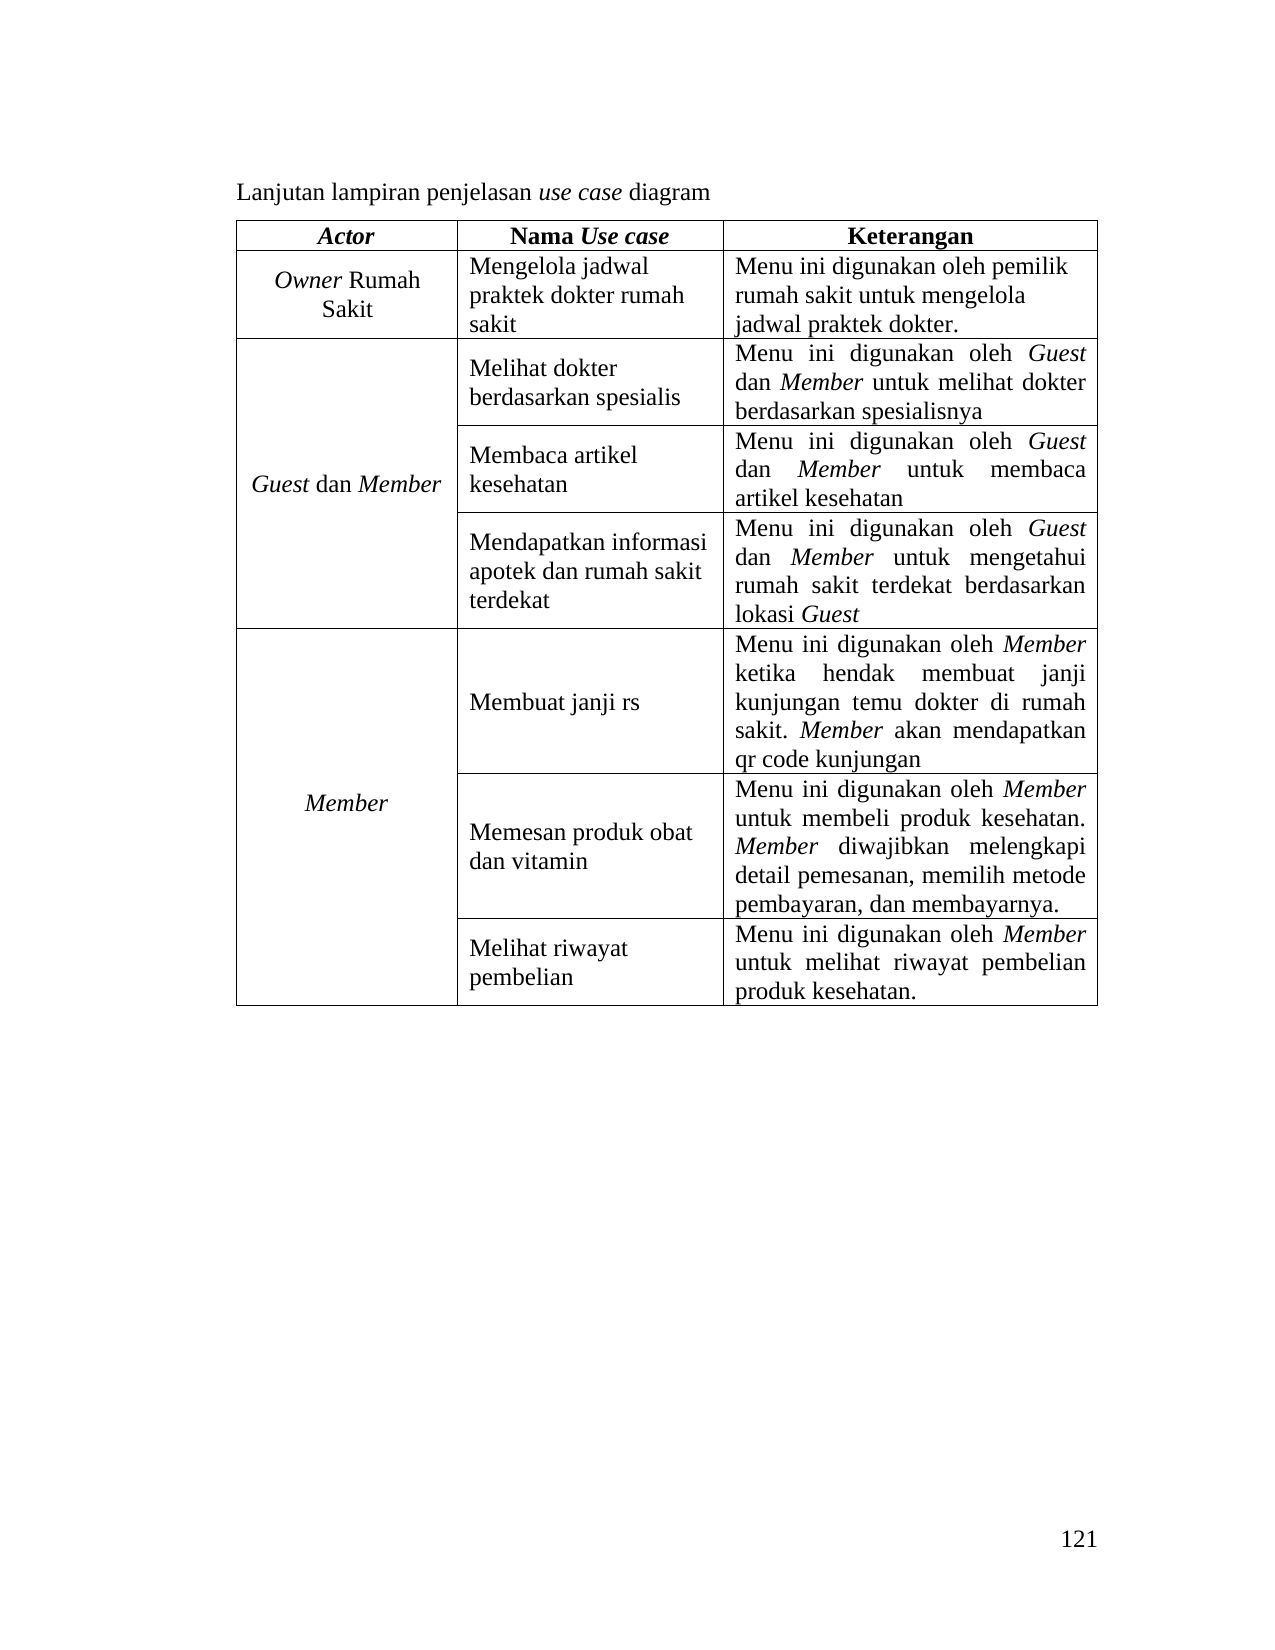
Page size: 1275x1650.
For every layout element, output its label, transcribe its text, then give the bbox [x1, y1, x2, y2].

table_cell Guest dan Member [237, 339, 457, 628]
table_cell Owner Rumah Sakit [237, 251, 457, 337]
table_cell Mengelola jadwal praktek dokter rumah sakit [458, 251, 723, 337]
table_cell Membuat janji rs [458, 629, 723, 773]
table_cell Member [237, 629, 457, 1005]
table_cell Mendapatkan informasi apotek dan rumah sakit terdekat [458, 513, 723, 628]
table_cell Melihat riwayat pembelian [458, 919, 723, 1005]
table_header Actor [237, 221, 457, 250]
table_header Keterangan [724, 221, 1097, 250]
text Lanjutan lampiran penjelasan use case diagram [236, 177, 1098, 206]
table_cell Memesan produk obat dan vitamin [458, 774, 723, 918]
table_cell Menu ini digunakan oleh Member ketika hendak membuat janji kunjungan temu dokter di rumah sakit. Member akan mendapatkan qr code kunjungan [724, 629, 1097, 773]
table_cell Melihat dokter berdasarkan spesialis [458, 339, 723, 425]
table_cell Menu ini digunakan oleh Member untuk membeli produk kesehatan. Member diwajibkan melengkapi detail pemesanan, memilih metode pembayaran, dan membayarnya. [724, 774, 1097, 918]
table_cell Menu ini digunakan oleh Member untuk melihat riwayat pembelian produk kesehatan. [724, 919, 1097, 1005]
table_cell Membaca artikel kesehatan [458, 426, 723, 512]
table_cell Menu ini digunakan oleh Guest dan Member untuk melihat dokter berdasarkan spesialisnya [724, 339, 1097, 425]
table_cell Menu ini digunakan oleh Guest dan Member untuk mengetahui rumah sakit terdekat berdasarkan lokasi Guest [724, 513, 1097, 628]
table_cell Menu ini digunakan oleh Guest dan Member untuk membaca artikel kesehatan [724, 426, 1097, 512]
table_header Nama Use case [458, 221, 723, 250]
table_cell Menu ini digunakan oleh pemilik rumah sakit untuk mengelola jadwal praktek dokter. [724, 251, 1097, 337]
